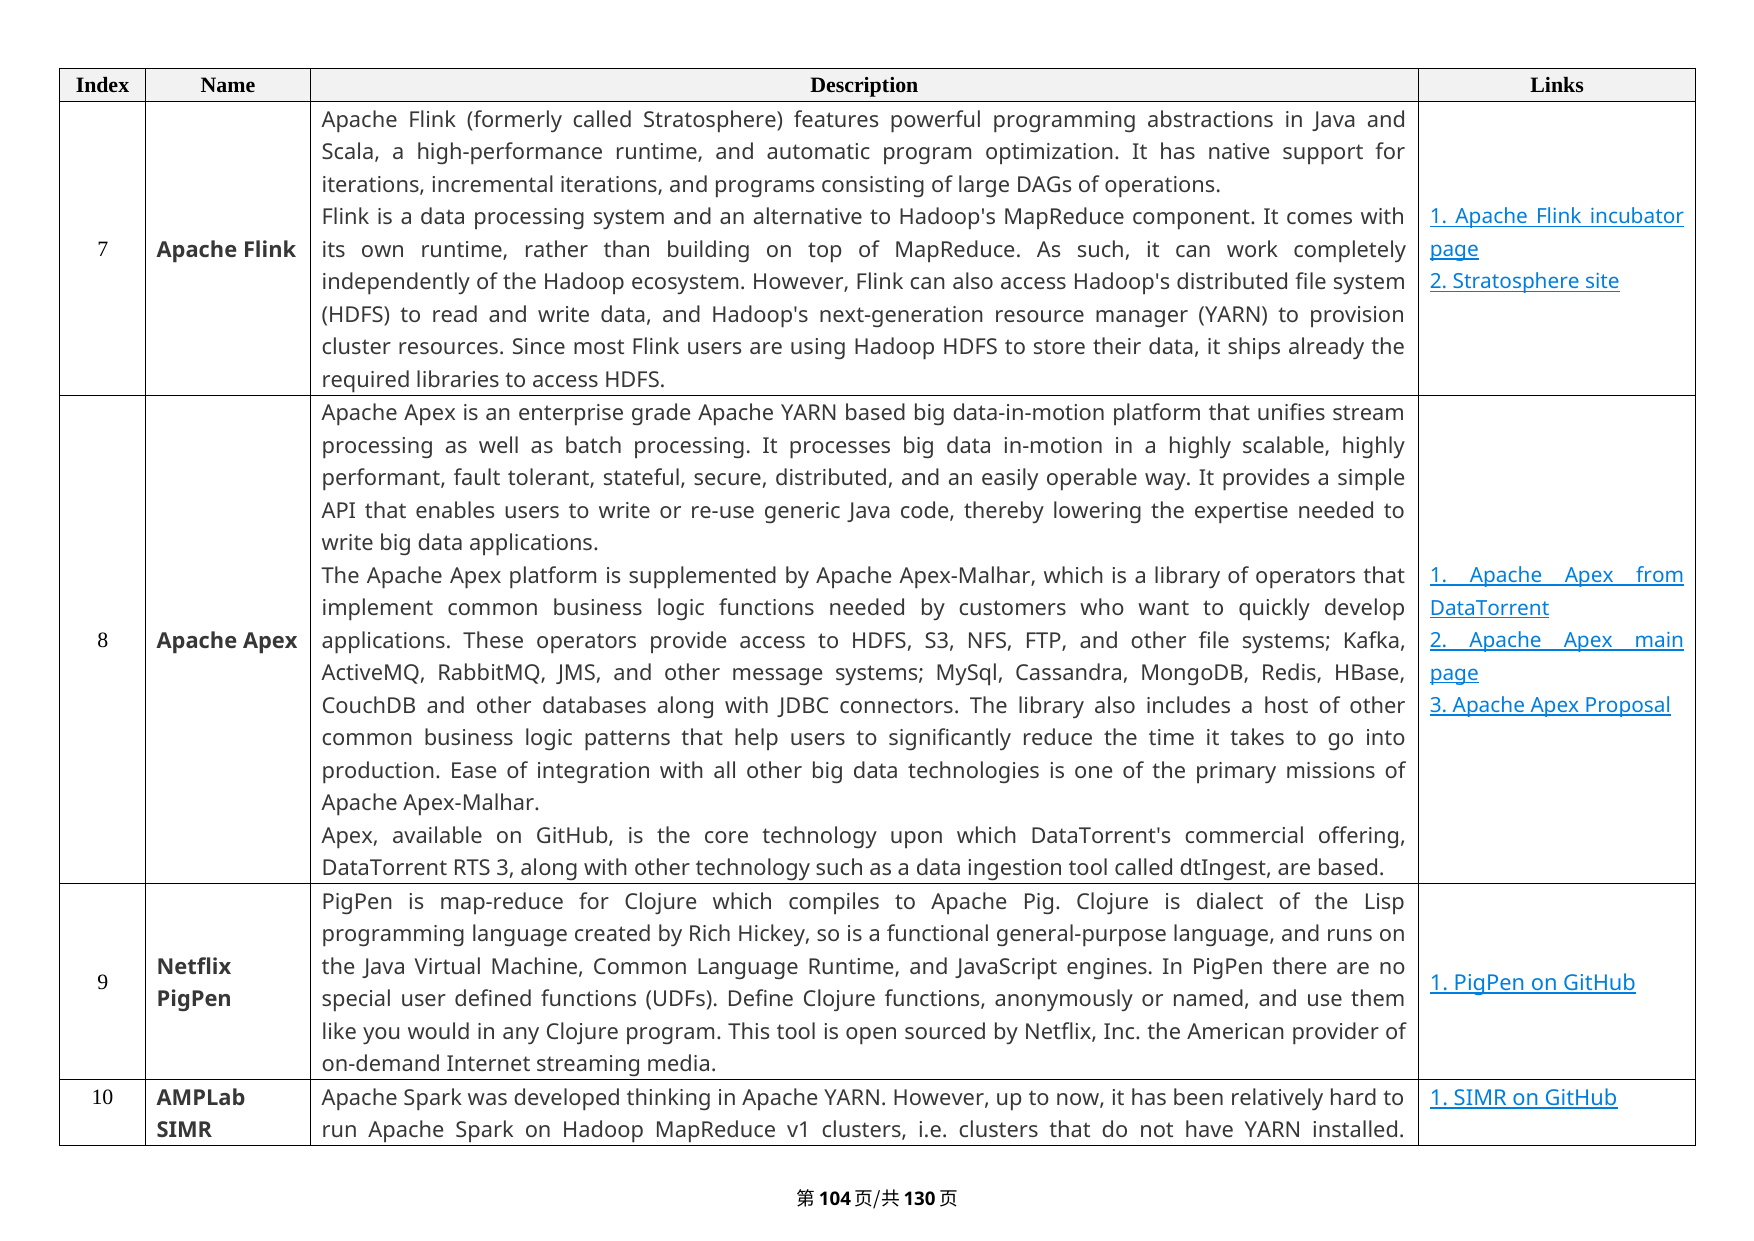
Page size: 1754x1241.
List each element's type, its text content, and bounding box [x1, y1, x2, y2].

table_cell Apache Flink (formerly called Stratosphere) features powerful programming abstractions in Java and Scala, a high-performance runtime, and automatic program optimization. It has native support for iterations, incremental iterations, and programs consisting of large DAGs of operations. Flink is a data processing system and an alternative to Hadoop's MapReduce component. It comes with its own runtime, rather than building on top of MapReduce. As such, it can work completely independently of the Hadoop ecosystem. However, Flink can also access Hadoop's distributed file system (HDFS) to read and write data, and Hadoop's next-generation resource manager (YARN) to provision cluster resources. Since most Flink users are using Hadoop HDFS to store their data, it ships already the required libraries to access HDFS. [311, 102, 1418, 395]
table_header Name [146, 69, 310, 101]
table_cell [311, 1080, 1418, 1145]
table_cell Apache Apex is an enterprise grade Apache YARN based big data-in-motion platform that unifies stream processing as well as batch processing. It processes big data in-motion in a highly scalable, highly performant, fault tolerant, stateful, secure, distributed, and an easily operable way. It provides a simple API that enables users to write or re-use generic Java code, thereby lowering the expertise needed to write big data applications. The Apache Apex platform is supplemented by Apache Apex-Malhar, which is a library of operators that implement common business logic functions needed by customers who want to quickly develop applications. These operators provide access to HDFS, S3, NFS, FTP, and other file systems; Kafka, ActiveMQ, RabbitMQ, JMS, and other message systems; MySql, Cassandra, MongoDB, Redis, HBase, CouchDB and other databases along with JDBC connectors. The library also includes a host of other common business logic patterns that help users to significantly reduce the time it takes to go into production. Ease of integration with all other big data technologies is one of the primary missions of Apache Apex-Malhar. Apex, available on GitHub, is the core technology upon which DataTorrent's commercial offering, DataTorrent RTS 3, along with other technology such as a data ingestion tool called dtIngest, are based. [311, 396, 1418, 883]
table_cell Apache Apex [146, 396, 310, 883]
table_header Index [60, 69, 145, 101]
table_cell [60, 396, 145, 883]
table_cell PigPen is map-reduce for Clojure which compiles to Apache Pig. Clojure is dialect of the Lisp programming language created by Rich Hickey, so is a functional general-purpose language, and runs on the Java Virtual Machine, Common Language Runtime, and JavaScript engines. In PigPen there are no special user defined functions (UDFs). Define Clojure functions, anonymously or named, and use them like you would in any Clojure program. This tool is open sourced by Netflix, Inc. the American provider of on-demand Internet streaming media. [311, 884, 1418, 1079]
table_cell 1. PigPen on GitHub [1419, 884, 1695, 1079]
table_cell 1. SIMR on GitHub [1419, 1080, 1695, 1145]
table_header Links [1419, 69, 1695, 101]
table_cell [60, 102, 145, 395]
table_cell AMPLab SIMR [146, 1080, 310, 1145]
table_cell Apache Flink [146, 102, 310, 395]
table_cell [60, 1080, 145, 1145]
table_header Description [311, 69, 1418, 101]
table_cell 1. Apache Apex from DataTorrent 2. Apache Apex main page 3. Apache Apex Proposal [1419, 396, 1695, 883]
table_cell Netflix PigPen [146, 884, 310, 1079]
table_cell 1. Apache Flink incubator page 2. Stratosphere site [1419, 102, 1695, 395]
table_cell [60, 884, 145, 1079]
